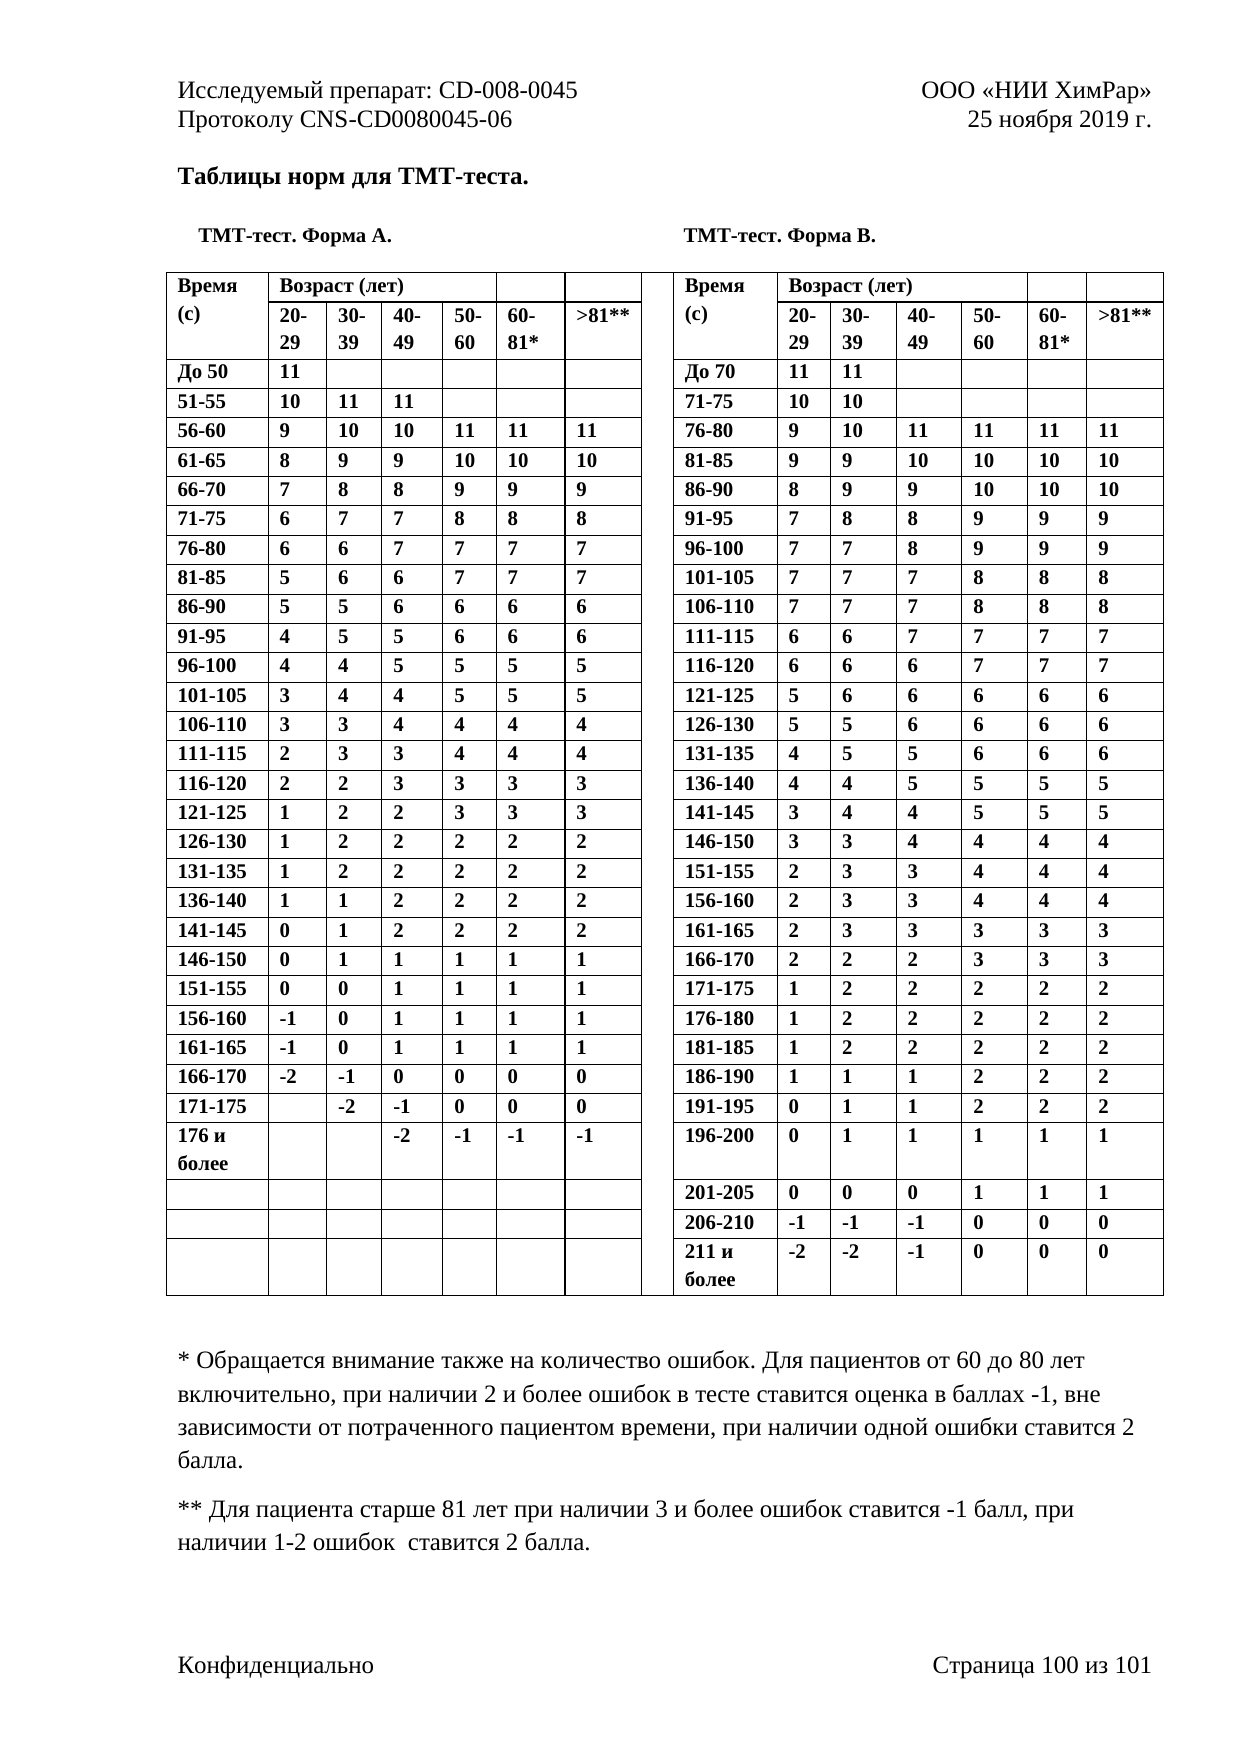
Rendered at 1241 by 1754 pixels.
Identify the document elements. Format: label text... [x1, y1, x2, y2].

table_cell 4 [497, 712, 564, 740]
table_cell [327, 1123, 381, 1179]
table_cell 56-60 [167, 418, 268, 447]
table_cell 4 [1028, 859, 1086, 887]
table_cell 2 [1028, 1035, 1086, 1063]
table_cell [269, 1210, 326, 1238]
table_cell 2 [1028, 1065, 1086, 1093]
table_cell 3 [962, 918, 1027, 946]
table_cell 5 [962, 771, 1027, 799]
table_cell 2 [382, 918, 442, 946]
table_cell [327, 1210, 381, 1238]
table_header [1087, 273, 1163, 301]
table_cell 2 [443, 918, 496, 946]
table_cell 1 [897, 1123, 961, 1179]
table_cell 5 [269, 565, 326, 593]
table_cell 0 [566, 1065, 641, 1093]
table_cell 5 [897, 771, 961, 799]
table_cell 2 [1028, 1006, 1086, 1034]
table_cell -2 [382, 1123, 442, 1179]
table_cell 6 [443, 624, 496, 652]
table_cell 7 [778, 506, 830, 535]
table_cell 9 [831, 448, 896, 476]
table_cell 126-130 [674, 712, 777, 740]
table_cell 10 [566, 448, 641, 476]
table_cell 146-150 [674, 830, 777, 858]
table_cell -1 [831, 1210, 896, 1238]
table_cell 211 и более [674, 1239, 777, 1295]
table_cell 3 [566, 800, 641, 828]
table_cell 10 [269, 389, 326, 417]
table_cell 10 [382, 418, 442, 447]
table_cell 2 [778, 888, 830, 917]
table_cell 76-80 [674, 418, 777, 447]
table_cell 3 [1087, 918, 1163, 946]
table_cell 151-155 [167, 976, 268, 1005]
table_cell 10 [1087, 477, 1163, 505]
table_cell 131-135 [167, 859, 268, 887]
table_cell 9 [1028, 506, 1086, 535]
table_cell [497, 1210, 564, 1238]
table_cell [1087, 389, 1163, 417]
table_cell 6 [962, 741, 1027, 770]
table_cell 66-70 [167, 477, 268, 505]
table_cell [497, 1180, 564, 1208]
table_cell 6 [269, 536, 326, 564]
table_cell [327, 360, 381, 388]
table_cell 8 [327, 477, 381, 505]
table_cell 1 [566, 1035, 641, 1063]
table_cell 3 [897, 918, 961, 946]
table_cell 8 [382, 477, 442, 505]
table_cell 4 [1028, 888, 1086, 917]
table_cell 2 [1028, 1094, 1086, 1122]
table_cell [167, 1210, 268, 1238]
table_cell 1 [443, 1035, 496, 1063]
table_cell 10 [778, 389, 830, 417]
table_cell 4 [962, 830, 1027, 858]
table_cell 9 [443, 477, 496, 505]
table_cell -1 [327, 1065, 381, 1093]
table_cell 101-105 [167, 683, 268, 711]
table_cell 10 [1028, 448, 1086, 476]
table_cell 9 [1087, 536, 1163, 564]
table_cell 2 [269, 771, 326, 799]
table_cell 11 [1087, 418, 1163, 447]
table_cell 151-155 [674, 859, 777, 887]
table_cell 5 [382, 624, 442, 652]
table_cell [1028, 360, 1086, 388]
table_cell 6 [1028, 683, 1086, 711]
table_cell 4 [497, 741, 564, 770]
table_cell 40-49 [897, 303, 961, 358]
table_cell 176 и более [167, 1123, 268, 1179]
table_cell 1 [382, 1006, 442, 1034]
table_cell 0 [778, 1123, 830, 1179]
table_cell 6 [327, 565, 381, 593]
table_cell 5 [831, 741, 896, 770]
table_cell 0 [566, 1094, 641, 1122]
table_cell 11 [962, 418, 1027, 447]
table_cell 7 [443, 536, 496, 564]
table_cell 2 [566, 859, 641, 887]
table_cell 0 [443, 1094, 496, 1122]
table_cell [167, 1239, 268, 1295]
table_cell 2 [778, 918, 830, 946]
table_cell 9 [778, 418, 830, 447]
table_cell 2 [327, 859, 381, 887]
text * Обращается внимание также на количество ошибок. Для пациентов от 60 до 80 лет включительно, при наличии 2 и более ошибок в тесте ставится оценка в баллах -1, вне зависимости от потраченного пациентом времени, при наличии одной ошибки ставится 2 балла. [177, 1346, 1152, 1473]
table_cell 10 [1028, 477, 1086, 505]
table_cell 131-135 [674, 741, 777, 770]
table_cell 3 [831, 918, 896, 946]
table_cell 0 [327, 1035, 381, 1063]
table_cell 2 [497, 830, 564, 858]
table_cell [566, 360, 641, 388]
table_cell [497, 1239, 564, 1295]
table_cell 5 [778, 712, 830, 740]
table_cell 71-75 [167, 506, 268, 535]
table_cell 1 [497, 1006, 564, 1034]
table_cell 2 [778, 859, 830, 887]
table_cell 5 [1028, 800, 1086, 828]
table_cell 6 [382, 565, 442, 593]
table_cell 1 [778, 1035, 830, 1063]
table_cell 0 [1028, 1239, 1086, 1295]
table_header [497, 273, 564, 301]
table_cell [167, 1180, 268, 1208]
table_cell 6 [566, 595, 641, 623]
table_cell 6 [1087, 712, 1163, 740]
table_cell 11 [382, 389, 442, 417]
table_cell 9 [566, 477, 641, 505]
table_cell 10 [327, 418, 381, 447]
table_cell 5 [269, 595, 326, 623]
table_cell 1 [269, 830, 326, 858]
table_cell -1 [382, 1094, 442, 1122]
table_cell 10 [962, 448, 1027, 476]
table_cell 6 [962, 712, 1027, 740]
table_cell 11 [443, 418, 496, 447]
table_cell >81** [566, 303, 641, 358]
table_cell 3 [897, 859, 961, 887]
table_cell [962, 360, 1027, 388]
table_cell 2 [382, 800, 442, 828]
table_cell 7 [897, 565, 961, 593]
table_cell [566, 1239, 641, 1295]
table_header Возраст (лет) [778, 273, 1027, 301]
table_cell 7 [831, 536, 896, 564]
table_cell 111-115 [674, 624, 777, 652]
table_cell 7 [497, 536, 564, 564]
table_cell 7 [831, 565, 896, 593]
table_cell 7 [897, 595, 961, 623]
table_cell 4 [1087, 888, 1163, 917]
table_cell 71-75 [674, 389, 777, 417]
table_cell 10 [831, 418, 896, 447]
table_cell 6 [497, 624, 564, 652]
table_cell -2 [831, 1239, 896, 1295]
table_cell 7 [1028, 624, 1086, 652]
table_cell 5 [778, 683, 830, 711]
table_header [566, 273, 641, 301]
table_cell 5 [1028, 771, 1086, 799]
table_cell 20-29 [778, 303, 830, 358]
table_cell 1 [566, 947, 641, 975]
table_cell 76-80 [167, 536, 268, 564]
table_cell [443, 360, 496, 388]
table_cell 8 [1087, 565, 1163, 593]
table_cell 121-125 [167, 800, 268, 828]
table_cell 4 [897, 800, 961, 828]
table_cell 1 [497, 976, 564, 1005]
table_cell 2 [443, 859, 496, 887]
table_cell 2 [962, 1006, 1027, 1034]
table_cell 1 [831, 1123, 896, 1179]
table_cell 2 [566, 888, 641, 917]
table_cell 8 [1087, 595, 1163, 623]
table_cell 4 [443, 712, 496, 740]
table_cell 50-60 [962, 303, 1027, 358]
table_cell 1 [327, 947, 381, 975]
table_cell 2 [327, 830, 381, 858]
table_cell 3 [497, 800, 564, 828]
table_cell [443, 1210, 496, 1238]
table_cell 11 [897, 418, 961, 447]
table_cell 10 [443, 448, 496, 476]
table_cell 4 [897, 830, 961, 858]
table_cell 2 [897, 1035, 961, 1063]
table_cell 6 [831, 683, 896, 711]
table_cell 5 [382, 653, 442, 682]
table_cell 11 [566, 418, 641, 447]
table_cell 176-180 [674, 1006, 777, 1034]
table_cell 0 [269, 918, 326, 946]
table_cell 156-160 [674, 888, 777, 917]
table_cell 111-115 [167, 741, 268, 770]
table_cell 0 [327, 1006, 381, 1034]
table_cell 1 [382, 976, 442, 1005]
table_cell 5 [497, 683, 564, 711]
table_cell 1 [1028, 1123, 1086, 1179]
table_cell 7 [443, 565, 496, 593]
table_cell 1 [443, 947, 496, 975]
table_cell 50-60 [443, 303, 496, 358]
table_cell 7 [382, 536, 442, 564]
table_cell 2 [778, 947, 830, 975]
table_cell 4 [1028, 830, 1086, 858]
table_cell 3 [778, 800, 830, 828]
table_cell 4 [269, 653, 326, 682]
table_cell 7 [778, 595, 830, 623]
table_cell 8 [897, 536, 961, 564]
table_cell 0 [778, 1094, 830, 1122]
table_cell 9 [778, 448, 830, 476]
table_header [1028, 273, 1086, 301]
table_cell 0 [1087, 1210, 1163, 1238]
table_cell 7 [1028, 653, 1086, 682]
table_cell 0 [778, 1180, 830, 1208]
table_cell 6 [1028, 741, 1086, 770]
table_cell 2 [327, 800, 381, 828]
table_cell -1 [269, 1035, 326, 1063]
table_cell 4 [327, 653, 381, 682]
table_cell 6 [497, 595, 564, 623]
table_cell 6 [897, 712, 961, 740]
table_cell 7 [1087, 624, 1163, 652]
table_cell 7 [962, 624, 1027, 652]
table_cell 141-145 [167, 918, 268, 946]
text Таблицы норм для ТМТ-теста. [177, 161, 1152, 190]
table_cell [327, 1239, 381, 1295]
table_cell 4 [382, 712, 442, 740]
table_cell 2 [962, 1094, 1027, 1122]
table_cell 2 [1028, 976, 1086, 1005]
table_cell 5 [566, 683, 641, 711]
table_cell 10 [897, 448, 961, 476]
table_cell 1 [327, 918, 381, 946]
table_cell 3 [327, 712, 381, 740]
table_cell 2 [443, 830, 496, 858]
table_cell 3 [443, 771, 496, 799]
table_cell 2 [382, 859, 442, 887]
table_cell 2 [497, 888, 564, 917]
table_cell 0 [897, 1180, 961, 1208]
table_cell 5 [897, 741, 961, 770]
table_cell 2 [962, 1065, 1027, 1093]
table_cell До 50 [167, 360, 268, 388]
table_cell 9 [1087, 506, 1163, 535]
table_cell [382, 1239, 442, 1295]
table_cell 166-170 [167, 1065, 268, 1093]
table_cell 4 [1087, 859, 1163, 887]
table_cell 3 [443, 800, 496, 828]
table_cell -1 [443, 1123, 496, 1179]
table_cell 2 [831, 976, 896, 1005]
table_cell 3 [269, 712, 326, 740]
table_cell [443, 389, 496, 417]
table_cell 181-185 [674, 1035, 777, 1063]
table_cell [269, 1094, 326, 1122]
table_cell 30-39 [327, 303, 381, 358]
table_cell -1 [566, 1123, 641, 1179]
table_cell 6 [831, 653, 896, 682]
table_cell 101-105 [674, 565, 777, 593]
table_cell 91-95 [167, 624, 268, 652]
table_cell 4 [566, 712, 641, 740]
table_cell [566, 1210, 641, 1238]
table_cell 6 [1087, 683, 1163, 711]
table_cell 8 [962, 595, 1027, 623]
table_cell 7 [327, 506, 381, 535]
table_cell -1 [897, 1210, 961, 1238]
table_cell 40-49 [382, 303, 442, 358]
table_cell 106-110 [674, 595, 777, 623]
table_cell 81-85 [674, 448, 777, 476]
table_cell 6 [1028, 712, 1086, 740]
table_cell 1 [962, 1123, 1027, 1179]
table_cell 166-170 [674, 947, 777, 975]
table_cell 5 [327, 595, 381, 623]
table_cell 196-200 [674, 1123, 777, 1179]
table_cell 9 [497, 477, 564, 505]
table_cell [382, 360, 442, 388]
table_cell 9 [962, 536, 1027, 564]
table_cell 191-195 [674, 1094, 777, 1122]
table_cell 2 [382, 830, 442, 858]
table_cell 91-95 [674, 506, 777, 535]
table_cell 2 [897, 976, 961, 1005]
table_cell 7 [1087, 653, 1163, 682]
table_cell 7 [497, 565, 564, 593]
table_cell 6 [1087, 741, 1163, 770]
table_cell 2 [897, 947, 961, 975]
table_cell [566, 1180, 641, 1208]
table_cell 1 [382, 947, 442, 975]
text ТМТ-тест. Форма А. ТМТ-тест. Форма В. [177, 223, 1152, 247]
table_cell 10 [1087, 448, 1163, 476]
table_cell 0 [497, 1065, 564, 1093]
table_cell 7 [778, 536, 830, 564]
table_cell 4 [962, 859, 1027, 887]
table_cell 5 [566, 653, 641, 682]
table_cell 5 [1087, 800, 1163, 828]
table_cell 1 [962, 1180, 1027, 1208]
table_cell -1 [269, 1006, 326, 1034]
table_cell 9 [831, 477, 896, 505]
table_cell 9 [382, 448, 442, 476]
table_cell 8 [778, 477, 830, 505]
table_cell 7 [269, 477, 326, 505]
table_cell 1 [443, 1006, 496, 1034]
table_cell 3 [1028, 918, 1086, 946]
table_cell 161-165 [167, 1035, 268, 1063]
table_cell 1 [778, 1006, 830, 1034]
table_cell 3 [778, 830, 830, 858]
table_cell [1028, 389, 1086, 417]
table_cell 9 [269, 418, 326, 447]
table_cell 0 [269, 947, 326, 975]
table_cell 6 [831, 624, 896, 652]
table_cell 8 [1028, 595, 1086, 623]
table_cell 3 [831, 888, 896, 917]
table_cell 2 [327, 771, 381, 799]
table_cell 136-140 [674, 771, 777, 799]
table_cell [897, 389, 961, 417]
table_cell 1 [897, 1094, 961, 1122]
table_cell 4 [962, 888, 1027, 917]
table_cell 136-140 [167, 888, 268, 917]
table_cell 0 [269, 976, 326, 1005]
table_cell 8 [497, 506, 564, 535]
table_cell 3 [269, 683, 326, 711]
table_cell 0 [443, 1065, 496, 1093]
table_cell 11 [1028, 418, 1086, 447]
table_cell -2 [778, 1239, 830, 1295]
table_cell 3 [1087, 947, 1163, 975]
table_cell 6 [962, 683, 1027, 711]
table_cell 2 [1087, 1035, 1163, 1063]
table_cell 1 [269, 800, 326, 828]
table_cell 5 [962, 800, 1027, 828]
table_cell 1 [269, 888, 326, 917]
table_cell [269, 1180, 326, 1208]
table_cell 1 [831, 1065, 896, 1093]
table_cell 3 [382, 771, 442, 799]
table_cell 10 [831, 389, 896, 417]
table_cell 30-39 [831, 303, 896, 358]
table_cell 0 [1087, 1239, 1163, 1295]
table_cell 121-125 [674, 683, 777, 711]
table_cell 7 [566, 536, 641, 564]
table_cell [443, 1239, 496, 1295]
table_cell 3 [831, 859, 896, 887]
table_cell [497, 360, 564, 388]
table_cell [327, 1180, 381, 1208]
table_cell 2 [831, 1035, 896, 1063]
table_cell 0 [497, 1094, 564, 1122]
table_cell 2 [831, 947, 896, 975]
table_cell 0 [962, 1210, 1027, 1238]
table_cell 1 [566, 976, 641, 1005]
table_cell 6 [566, 624, 641, 652]
table_cell 2 [1087, 976, 1163, 1005]
table_cell 11 [327, 389, 381, 417]
table_cell 11 [497, 418, 564, 447]
table_cell 7 [897, 624, 961, 652]
table_cell 0 [1028, 1210, 1086, 1238]
table_cell 1 [566, 1006, 641, 1034]
table_cell 0 [831, 1180, 896, 1208]
table_cell [269, 1123, 326, 1179]
table_header Возраст (лет) [269, 273, 496, 301]
table_cell 7 [382, 506, 442, 535]
table_cell 60-81* [1028, 303, 1086, 358]
table_cell 9 [1028, 536, 1086, 564]
table_cell 5 [497, 653, 564, 682]
table_cell 2 [566, 830, 641, 858]
table_cell 8 [269, 448, 326, 476]
table_cell 11 [269, 360, 326, 388]
table_cell 2 [497, 859, 564, 887]
table_cell 2 [1087, 1094, 1163, 1122]
table_cell -2 [269, 1065, 326, 1093]
table_cell 1 [1087, 1123, 1163, 1179]
table_cell 2 [269, 741, 326, 770]
table_cell 4 [382, 683, 442, 711]
table_cell 206-210 [674, 1210, 777, 1238]
table_cell 4 [443, 741, 496, 770]
table_cell 146-150 [167, 947, 268, 975]
table_cell [269, 1239, 326, 1295]
table_cell [566, 389, 641, 417]
table_cell 6 [327, 536, 381, 564]
table_cell 0 [327, 976, 381, 1005]
table_cell 2 [831, 1006, 896, 1034]
table_cell 4 [831, 771, 896, 799]
table_cell [443, 1180, 496, 1208]
table_cell 1 [269, 859, 326, 887]
table_cell 2 [382, 888, 442, 917]
table_cell 141-145 [674, 800, 777, 828]
table_cell 7 [962, 653, 1027, 682]
table_cell -1 [497, 1123, 564, 1179]
table_cell [897, 360, 961, 388]
table_cell 5 [831, 712, 896, 740]
table_cell 1 [1087, 1180, 1163, 1208]
table_cell 1 [497, 947, 564, 975]
table_cell [1087, 360, 1163, 388]
table_cell 4 [1087, 830, 1163, 858]
table_cell 61-65 [167, 448, 268, 476]
table_cell 161-165 [674, 918, 777, 946]
table_cell [497, 389, 564, 417]
table_cell 9 [962, 506, 1027, 535]
table_cell 0 [962, 1239, 1027, 1295]
table_cell [962, 389, 1027, 417]
table_cell 186-190 [674, 1065, 777, 1093]
table_cell 116-120 [167, 771, 268, 799]
table_cell 1 [497, 1035, 564, 1063]
table_cell -2 [327, 1094, 381, 1122]
table_cell 2 [962, 1035, 1027, 1063]
table_cell [382, 1210, 442, 1238]
table_cell 3 [382, 741, 442, 770]
table_cell 6 [443, 595, 496, 623]
table_cell 3 [566, 771, 641, 799]
table_cell 81-85 [167, 565, 268, 593]
table_cell 6 [382, 595, 442, 623]
table_cell 10 [962, 477, 1027, 505]
table_cell 4 [778, 741, 830, 770]
table_cell 156-160 [167, 1006, 268, 1034]
table_cell 86-90 [674, 477, 777, 505]
table_cell 2 [443, 888, 496, 917]
table_cell 4 [778, 771, 830, 799]
table_cell 51-55 [167, 389, 268, 417]
table_cell >81** [1087, 303, 1163, 358]
table_cell 2 [1087, 1006, 1163, 1034]
table_cell 9 [327, 448, 381, 476]
table_cell 7 [778, 565, 830, 593]
table_cell 0 [382, 1065, 442, 1093]
table_cell 2 [962, 976, 1027, 1005]
table_cell 7 [566, 565, 641, 593]
table_cell 8 [566, 506, 641, 535]
table_cell 1 [778, 1065, 830, 1093]
table_header [642, 273, 673, 1295]
table_cell 106-110 [167, 712, 268, 740]
table_cell 1 [778, 976, 830, 1005]
table_cell 60-81* [497, 303, 564, 358]
table_cell 3 [497, 771, 564, 799]
table_cell 6 [897, 653, 961, 682]
table_cell 8 [962, 565, 1027, 593]
table_cell 1 [831, 1094, 896, 1122]
table_cell 2 [497, 918, 564, 946]
table_cell 3 [1028, 947, 1086, 975]
table_cell 116-120 [674, 653, 777, 682]
table_cell 2 [897, 1006, 961, 1034]
table_cell 6 [778, 653, 830, 682]
table_cell 1 [382, 1035, 442, 1063]
table_cell 10 [497, 448, 564, 476]
table_cell 5 [1087, 771, 1163, 799]
table_cell 8 [831, 506, 896, 535]
table_cell 86-90 [167, 595, 268, 623]
table_cell 8 [897, 506, 961, 535]
table_cell 171-175 [167, 1094, 268, 1122]
table_cell 5 [443, 653, 496, 682]
table_cell 96-100 [674, 536, 777, 564]
table_cell 7 [831, 595, 896, 623]
table_cell 1 [1028, 1180, 1086, 1208]
table_cell 2 [1087, 1065, 1163, 1093]
table_cell 4 [566, 741, 641, 770]
table_cell -1 [778, 1210, 830, 1238]
table_cell 4 [327, 683, 381, 711]
table_cell [382, 1180, 442, 1208]
table_cell 11 [778, 360, 830, 388]
text ** Для пациента старше 81 лет при наличии 3 и более ошибок ставится -1 балл, при наличии 1-2 ошибок ставится 2 балла. [177, 1494, 1152, 1556]
table_cell 6 [778, 624, 830, 652]
table_cell 201-205 [674, 1180, 777, 1208]
table_cell -1 [897, 1239, 961, 1295]
table_cell 8 [443, 506, 496, 535]
table_cell 3 [327, 741, 381, 770]
table_cell 171-175 [674, 976, 777, 1005]
table_cell 1 [897, 1065, 961, 1093]
table_cell 8 [1028, 565, 1086, 593]
table_cell 3 [962, 947, 1027, 975]
table_cell 2 [566, 918, 641, 946]
table_cell 1 [443, 976, 496, 1005]
table_cell 96-100 [167, 653, 268, 682]
table_cell 126-130 [167, 830, 268, 858]
table_cell 5 [443, 683, 496, 711]
table_cell 3 [831, 830, 896, 858]
table_cell 6 [897, 683, 961, 711]
table_cell 1 [327, 888, 381, 917]
table_cell 4 [269, 624, 326, 652]
table_cell 9 [897, 477, 961, 505]
table_cell 4 [831, 800, 896, 828]
table_cell 11 [831, 360, 896, 388]
table_header Время (с) [674, 273, 777, 358]
table_header Время (с) [167, 273, 268, 358]
table_cell 20-29 [269, 303, 326, 358]
table_cell 3 [897, 888, 961, 917]
table_cell 5 [327, 624, 381, 652]
table_cell До 70 [674, 360, 777, 388]
table_cell 6 [269, 506, 326, 535]
